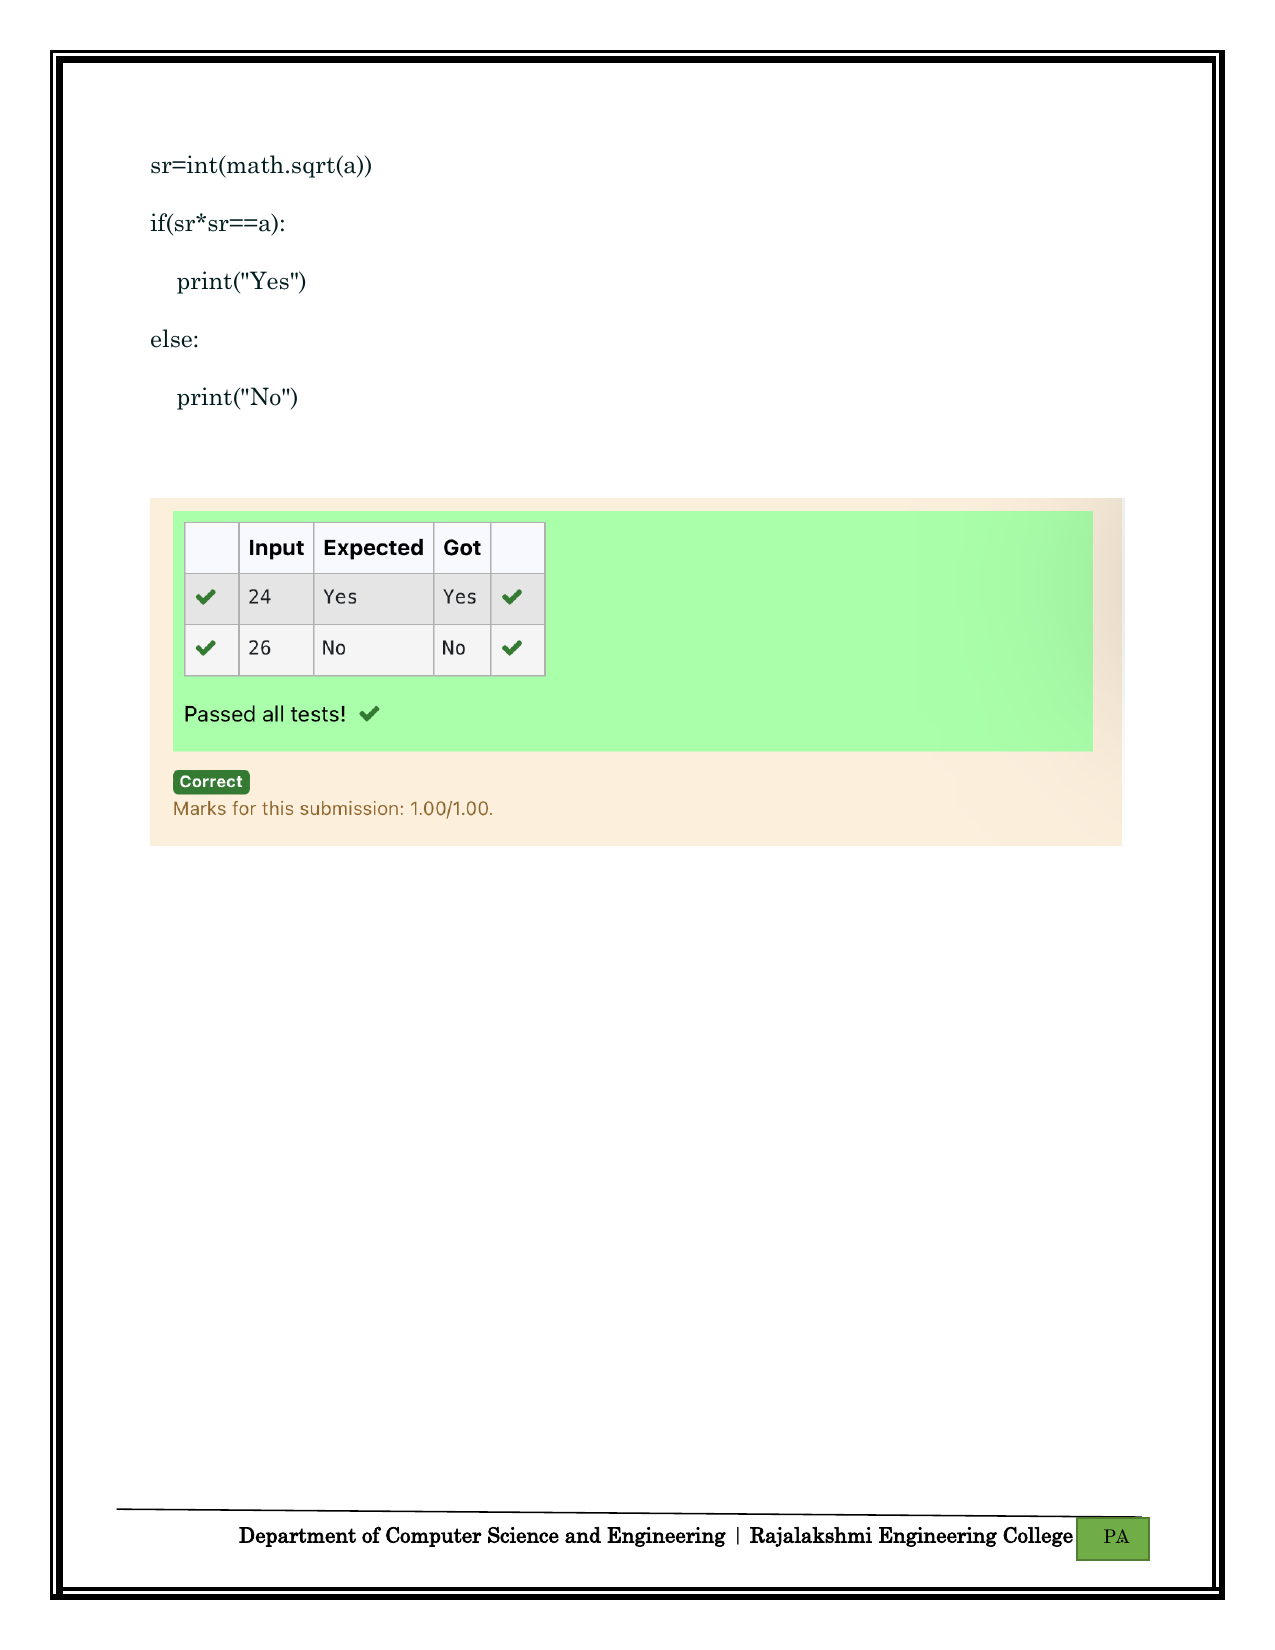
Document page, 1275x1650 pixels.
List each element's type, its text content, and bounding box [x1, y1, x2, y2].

text print("Yes") [150, 266, 1125, 295]
text print("No") [150, 382, 1125, 411]
picture [150, 498, 1125, 846]
text if(sr*sr==a): [150, 208, 1125, 237]
text else: [150, 324, 1125, 353]
text sr=int(math.sqrt(a)) [150, 150, 1125, 179]
